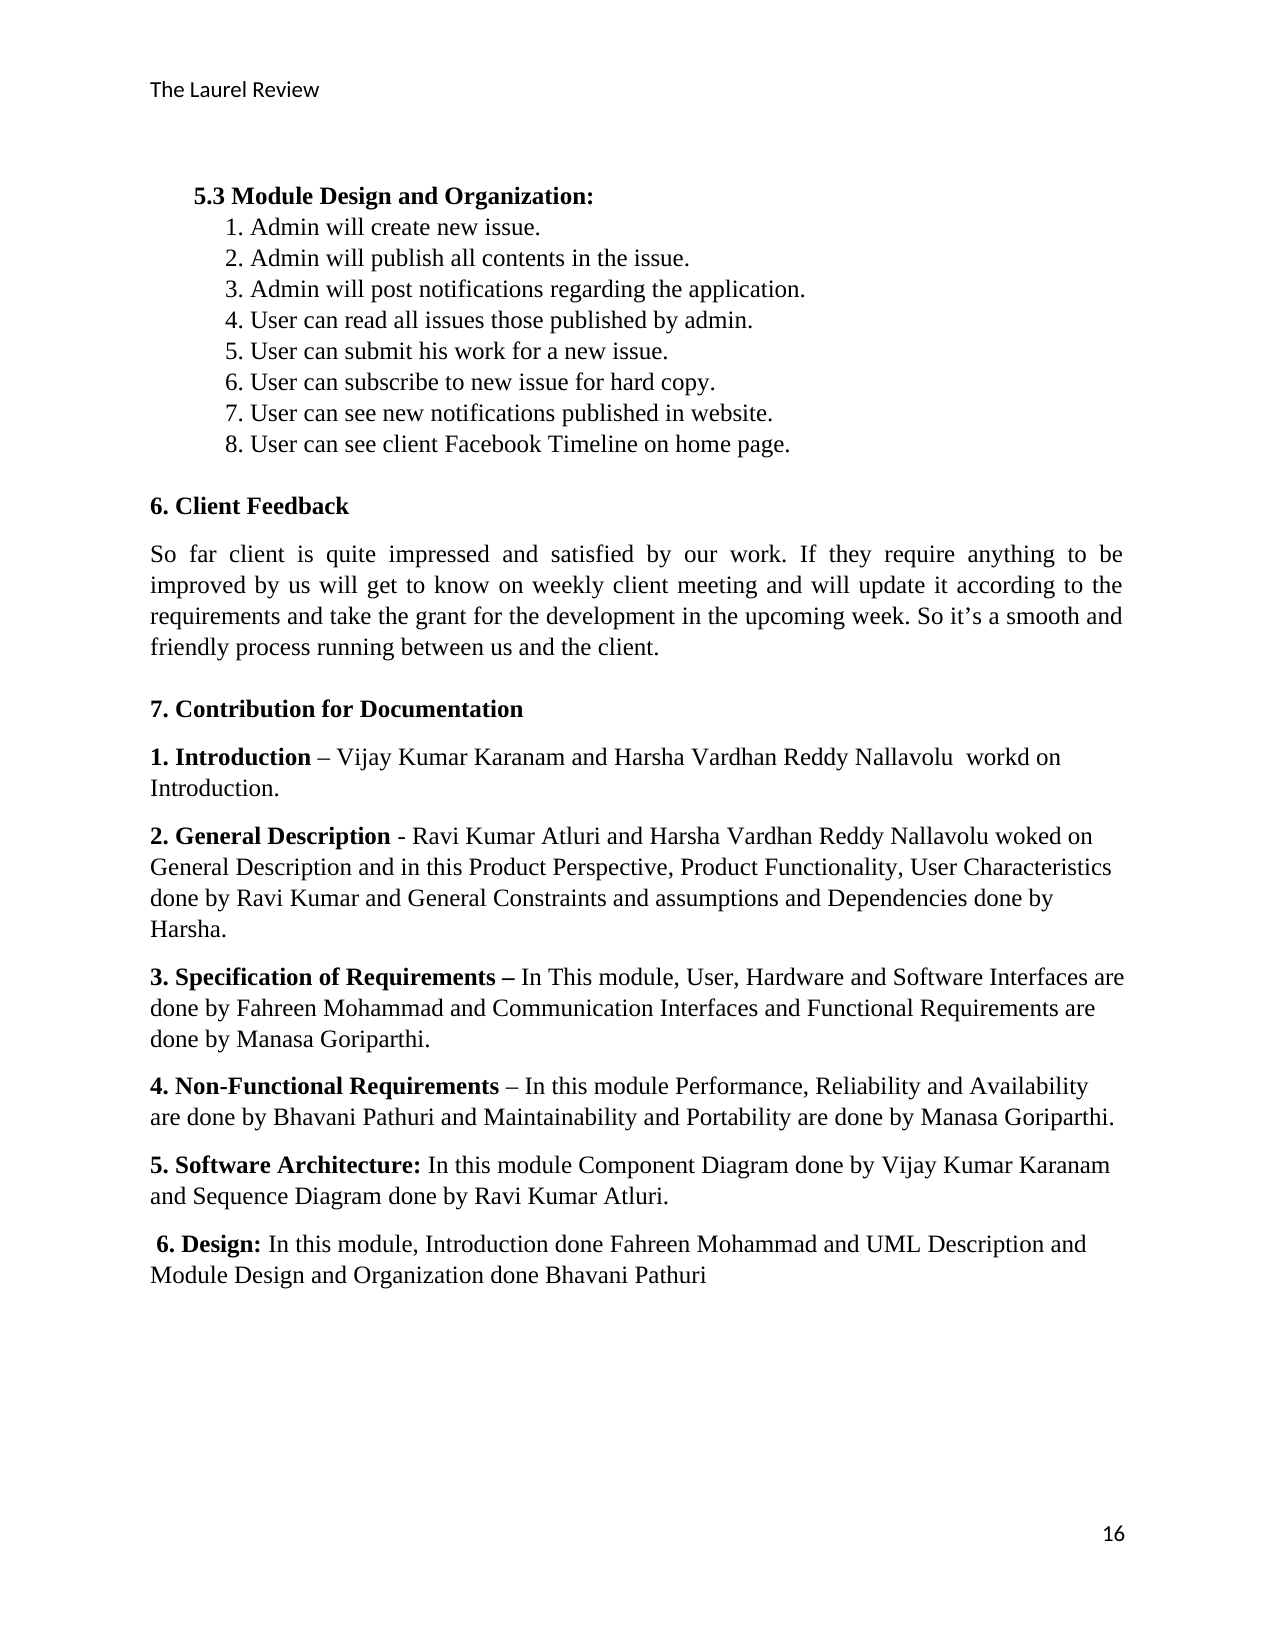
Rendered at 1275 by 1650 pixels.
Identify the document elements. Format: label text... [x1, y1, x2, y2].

text 8. User can see client Facebook Timeline on home page. [150, 429, 1125, 458]
text 6. User can subscribe to new issue for hard copy. [150, 367, 1125, 396]
text 7. Contribution for Documentation [150, 694, 1125, 723]
text 6. Design: In this module, Introduction done Fahreen Mohammad and UML Description and Module Design and Organization done Bhavani Pathuri [150, 1229, 1125, 1289]
text So far client is quite impressed and satisfied by our work. If they require anything to be improved by us will get to know on weekly client meeting and will update it according to the requirements and take the grant for the development in the upcoming week. So it’s a smooth and friendly process running between us and the client. [150, 539, 1125, 661]
text 2. Admin will publish all contents in the issue. [150, 243, 1125, 272]
text 3. Admin will post notifications regarding the application. [150, 274, 1125, 303]
text 2. General Description - Ravi Kumar Atluri and Harsha Vardhan Reddy Nallavolu woked on General Description and in this Product Perspective, Product Functionality, User Characteristics done by Ravi Kumar and General Constraints and assumptions and Dependencies done by Harsha. [150, 821, 1125, 943]
text 4. User can read all issues those published by admin. [150, 305, 1125, 334]
text 1. Introduction – Vijay Kumar Karanam and Harsha Vardhan Reddy Nallavolu workd on Introduction. [150, 742, 1125, 802]
text 5. User can submit his work for a new issue. [150, 336, 1125, 365]
text 1. Admin will create new issue. [150, 212, 1125, 241]
text 5. Software Architecture: In this module Component Diagram done by Vijay Kumar Karanam and Sequence Diagram done by Ravi Kumar Atluri. [150, 1150, 1125, 1210]
text 5.3 Module Design and Organization: [150, 181, 1125, 210]
text 3. Specification of Requirements – In This module, User, Hardware and Software Interfaces are done by Fahreen Mohammad and Communication Interfaces and Functional Requirements are done by Manasa Goriparthi. [150, 962, 1125, 1052]
text 6. Client Feedback [150, 491, 1125, 520]
text 4. Non-Functional Requirements – In this module Performance, Reliability and Availability are done by Bhavani Pathuri and Maintainability and Portability are done by Manasa Goriparthi. [150, 1071, 1125, 1131]
text 7. User can see new notifications published in website. [150, 398, 1125, 427]
